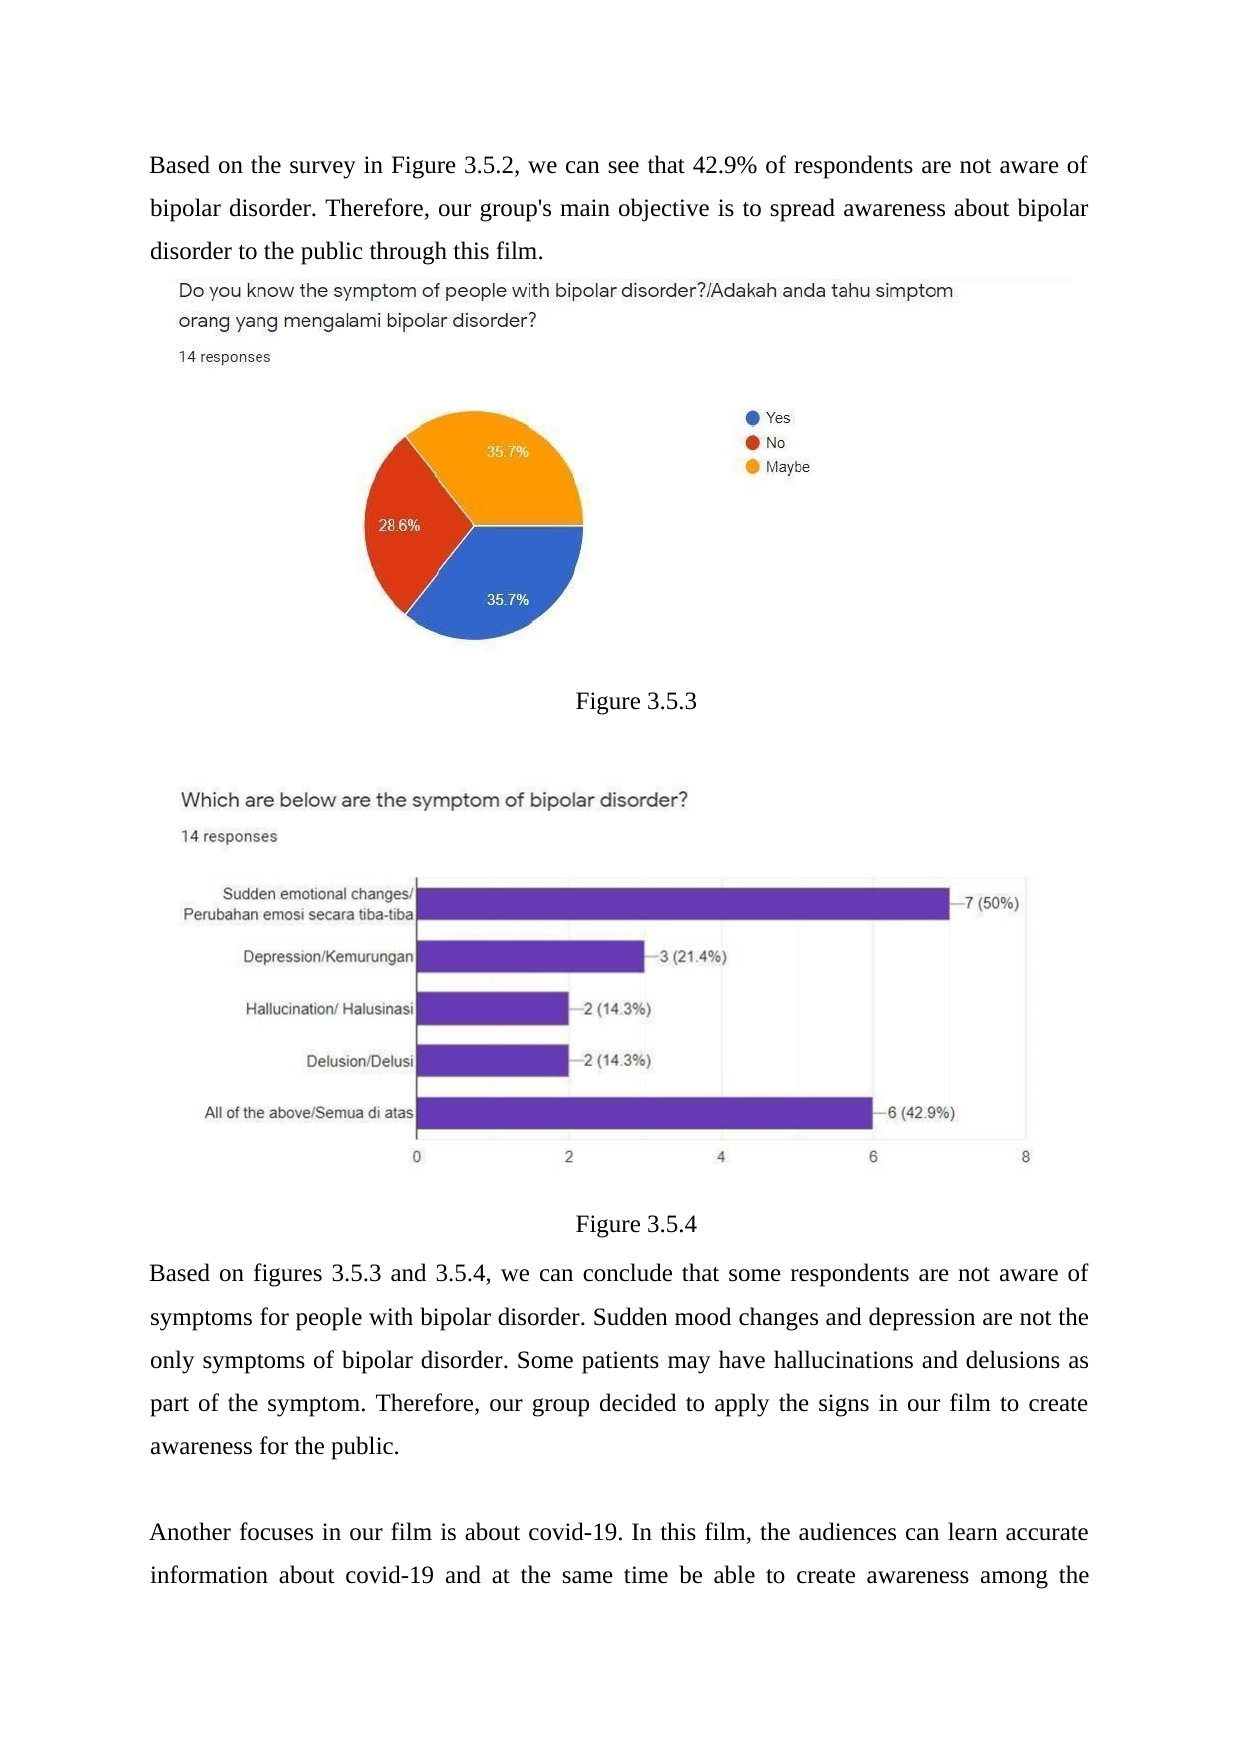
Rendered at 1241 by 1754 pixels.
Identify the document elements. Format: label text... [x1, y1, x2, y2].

text Figure 3.5.3 [297, 686, 975, 715]
text Based on figures 3.5.3 and 3.5.4, we can conclude that some respondents are not aware of symptoms for people with bipolar disorder. Sudden mood changes and depression are not the only symptoms of bipolar disorder. Some patients may have hallucinations and delusions as part of the symptom. Therefore, our group decided to apply the signs in our film to create awareness for the public. [149, 1258, 1090, 1460]
text Figure 3.5.4 [297, 1209, 975, 1238]
picture [168, 279, 1071, 672]
picture [163, 778, 1079, 1196]
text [149, 1517, 1090, 1589]
text Based on the survey in Figure 3.5.2, we can see that 42.9% of respondents are not aware of bipolar disorder. Therefore, our group's main objective is to spread awareness about bipolar disorder to the public through this film. [149, 150, 1090, 265]
